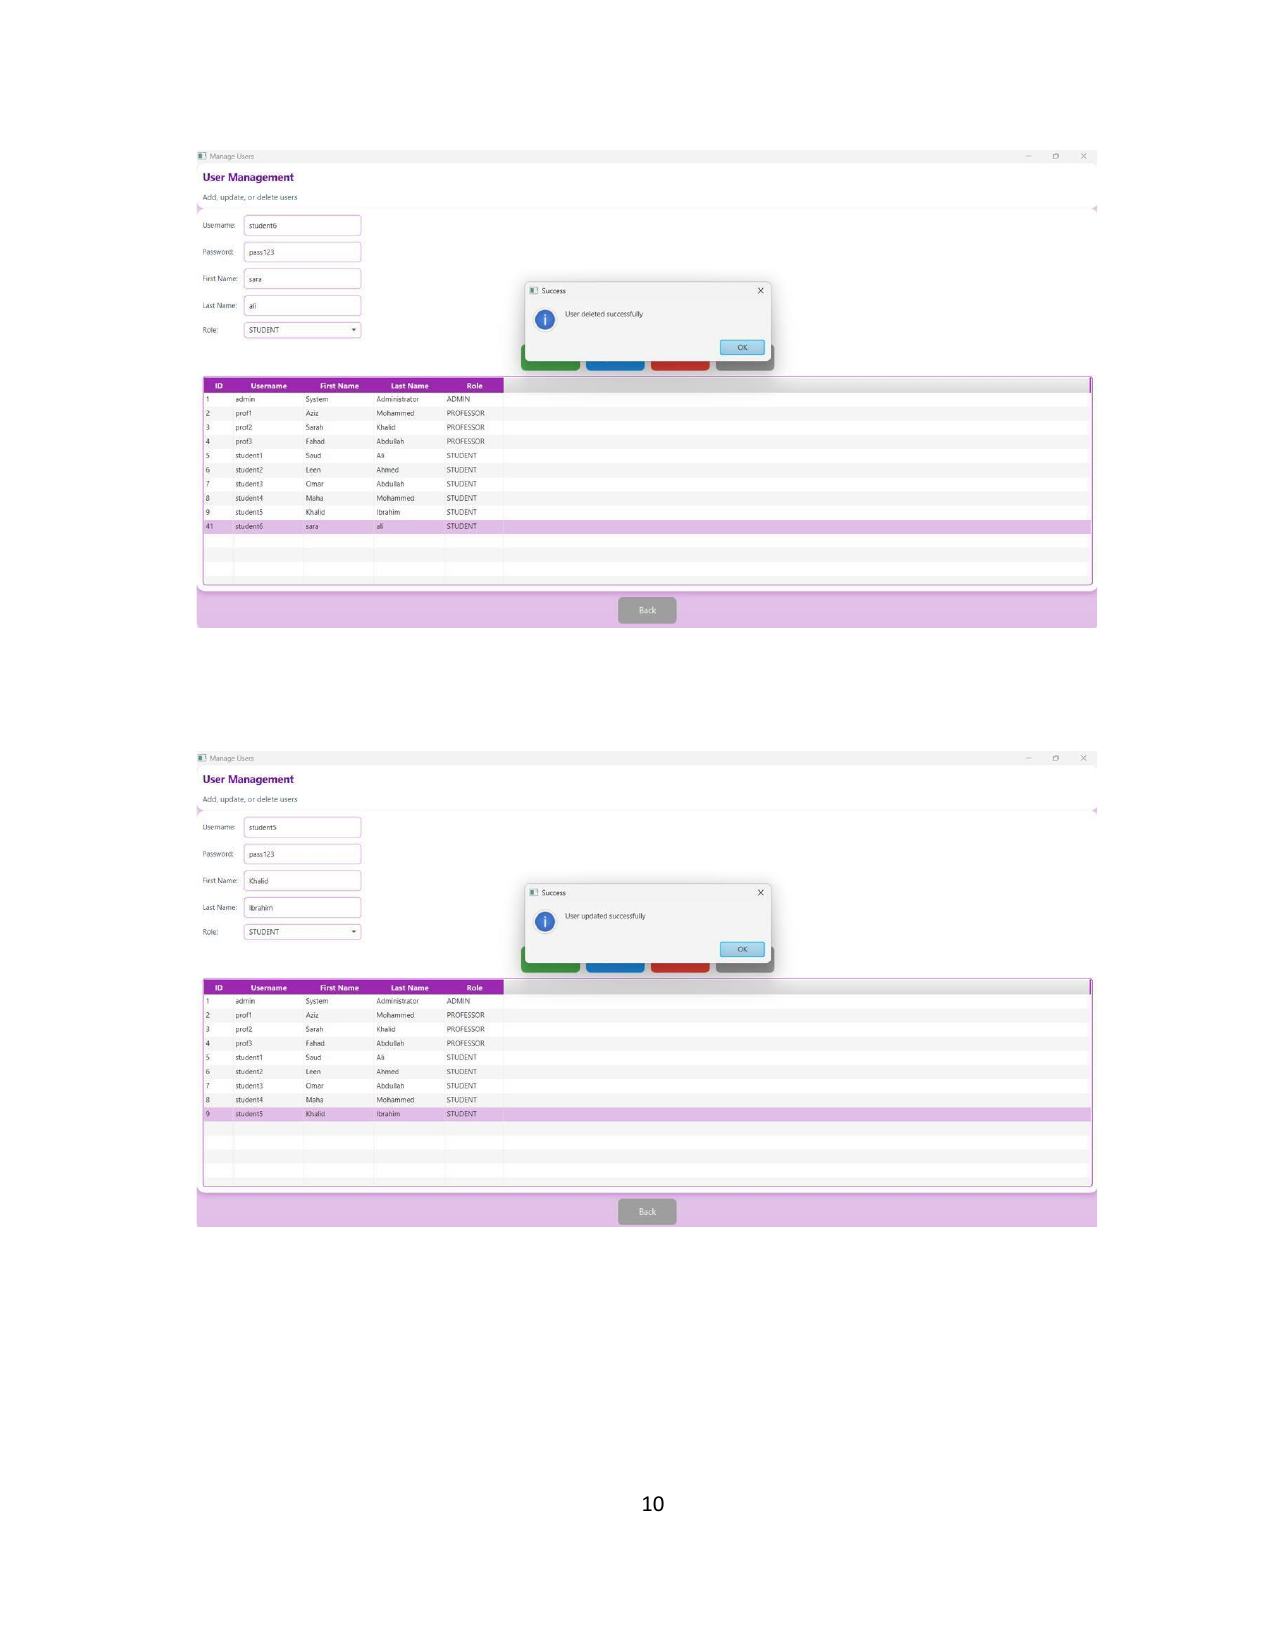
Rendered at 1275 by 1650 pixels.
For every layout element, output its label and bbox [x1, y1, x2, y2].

picture [196, 150, 1098, 628]
picture [196, 751, 1098, 1227]
